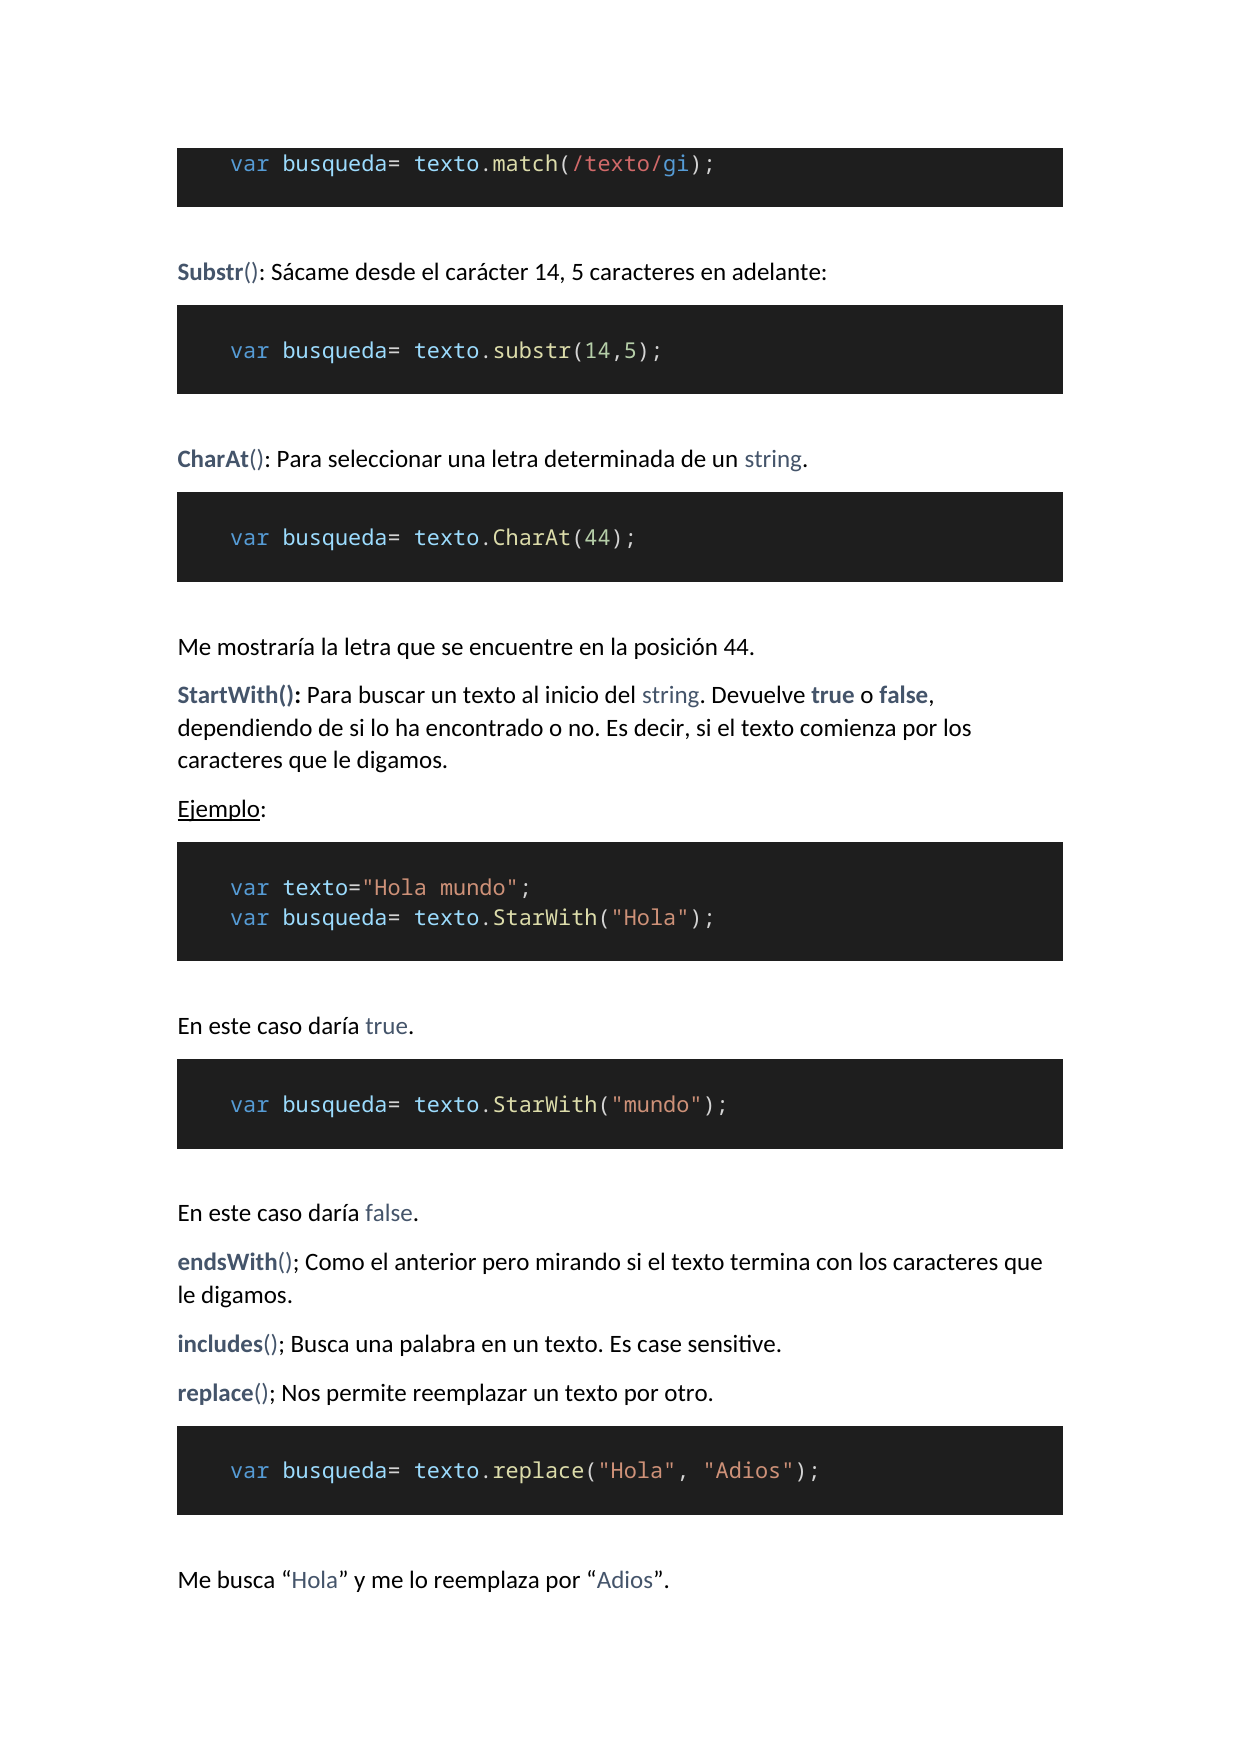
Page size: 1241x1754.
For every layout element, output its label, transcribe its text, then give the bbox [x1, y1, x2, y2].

text Me mostraría la letra que se encuentre en la posición 44. [177, 631, 1063, 661]
text endsWith(); Como el anterior pero mirando si el texto termina con los caracteres que le digamos. [177, 1247, 1063, 1309]
text CharAt(): Para seleccionar una letra determinada de un string. [177, 443, 1063, 474]
text var busqueda= texto.StarWith("Hola"); [177, 902, 1063, 932]
text var busqueda= texto.replace("Hola", "Adios"); [177, 1456, 1063, 1485]
text var texto="Hola mundo"; [177, 872, 1063, 902]
text includes(); Busca una palabra en un texto. Es case sensitive. [177, 1328, 1063, 1358]
text var busqueda= texto.substr(14,5); [177, 335, 1063, 365]
text En este caso daría false. [177, 1198, 1063, 1228]
text En este caso daría true. [177, 1010, 1063, 1041]
text var busqueda= texto.match(/texto/gi); [177, 148, 1063, 177]
text StartWith(): Para buscar un texto al inicio del string. Devuelve true o false, dependiendo de si lo ha encontrado o no. Es decir, si el texto comienza por los caracteres que le digamos. [177, 680, 1063, 775]
text Me busca “Hola” y me lo reemplaza por “Adios”. [177, 1564, 1063, 1594]
text Substr(): Sácame desde el carácter 14, 5 caracteres en adelante: [177, 256, 1063, 287]
text replace(); Nos permite reemplazar un texto por otro. [177, 1377, 1063, 1407]
text var busqueda= texto.StarWith("mundo"); [177, 1089, 1063, 1119]
text var busqueda= texto.CharAt(44); [177, 522, 1063, 552]
text Ejemplo: [177, 793, 1063, 824]
